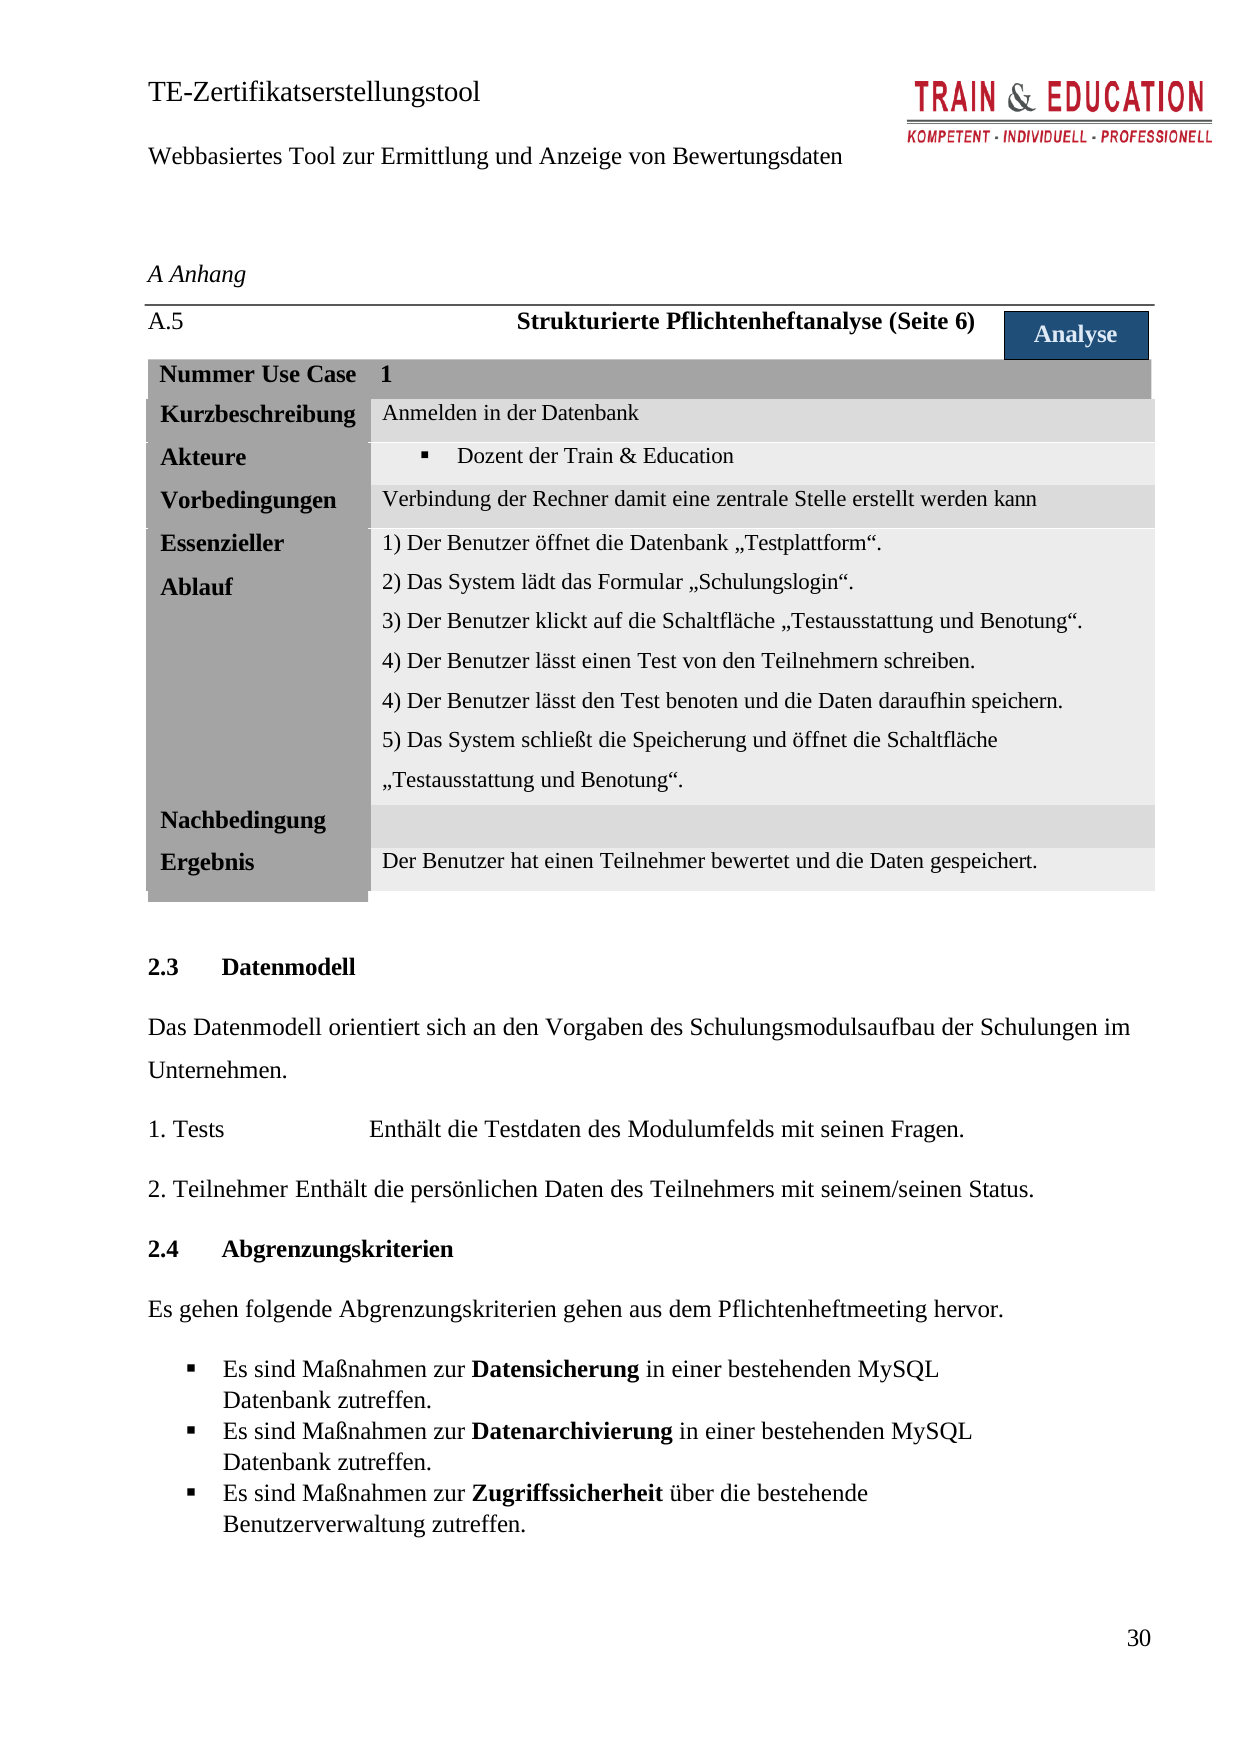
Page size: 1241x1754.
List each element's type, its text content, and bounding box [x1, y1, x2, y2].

list Tests Enthält die Testdaten des Modulumfelds mit seinen Fragen. [148, 1114, 1178, 1143]
list Es sind Maßnahmen zur Datenarchivierung in einer bestehenden MySQL Datenbank zutreffen. [185, 1416, 1087, 1476]
table_cell Essenzieller Ablauf [146, 529, 371, 805]
text Das Datenmodell orientiert sich an den Vorgaben des Schulungsmodulsaufbau der Schulungen im Unternehmen. [148, 1012, 1178, 1084]
text Es gehen folgende Abgrenzungskriterien gehen aus dem Pflichtenheftmeeting hervor. [148, 1294, 1178, 1323]
table_header Kurzbeschreibung [146, 399, 371, 442]
table_cell Ergebnis [146, 848, 371, 891]
list Datenmodell [148, 952, 1178, 981]
list Es sind Maßnahmen zur Zugriffssicherheit über die bestehende Benutzerverwaltung zutreffen. [185, 1478, 1077, 1538]
table_header Anmelden in der Datenbank [371, 399, 1155, 442]
table_cell Der Benutzer öffnet die Datenbank „Testplattform“. Das System lädt das Formular „Schulungslogin“. Der Benutzer klickt auf die Schaltfläche „Testausstattung und Benotung“. Der Benutzer lässt einen Test von den Teilnehmern schreiben. Der Benutzer lässt den Test benoten und die Daten daraufhin speichern. Das System schließt die Speicherung und öffnet die Schaltfläche „Testausstattung und Benotung“. [371, 529, 1155, 805]
table_cell Verbindung der Rechner damit eine zentrale Stelle erstellt werden kann [371, 485, 1155, 528]
table_cell Nachbedingung [146, 805, 371, 848]
subtitle Abgrenzungskriterien [148, 1234, 1178, 1263]
picture [906, 81, 1213, 143]
subtitle A.5 Strukturierte Pflichtenheftanalyse (Seite 6) [148, 306, 1178, 335]
list Teilnehmer Enthält die persönlichen Daten des Teilnehmers mit seinem/seinen Status. [148, 1174, 1178, 1203]
table_cell [371, 805, 1155, 848]
text A Anhang [148, 259, 1178, 288]
list Es sind Maßnahmen zur Datensicherung in einer bestehenden MySQL Datenbank zutreffen. [185, 1354, 1054, 1414]
table_cell Vorbedingungen [146, 485, 371, 528]
table_cell Dozent der Train & Education [371, 443, 1155, 485]
table_cell Akteure [146, 443, 371, 485]
table_cell Der Benutzer hat einen Teilnehmer bewertet und die Daten gespeichert. [371, 848, 1155, 891]
